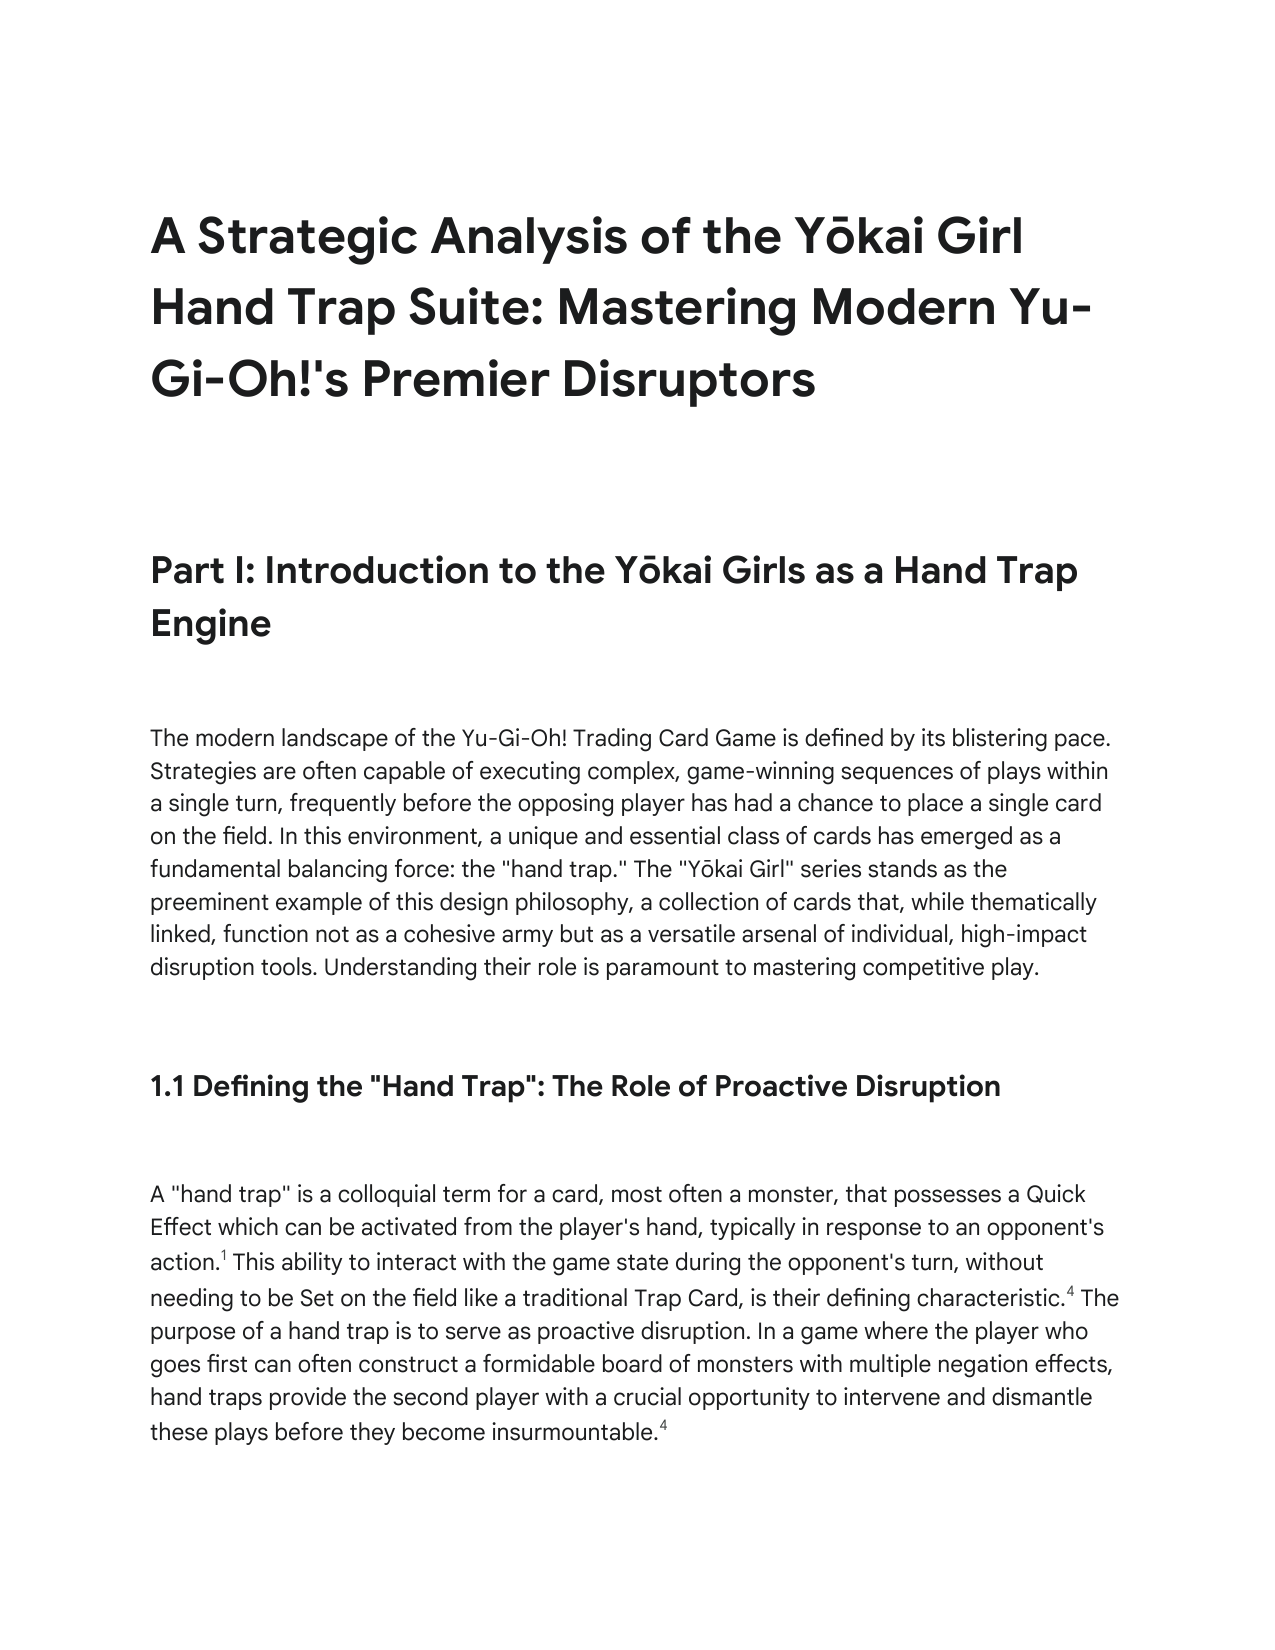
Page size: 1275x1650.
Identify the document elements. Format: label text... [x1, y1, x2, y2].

text The modern landscape of the Yu-Gi-Oh! Trading Card Game is defined by its blistering pace. Strategies are often capable of executing complex, game-winning sequences of plays within a single turn, frequently before the opposing player has had a chance to place a single card on the field. In this environment, a unique and essential class of cards has emerged as a fundamental balancing force: the "hand trap." The "Yōkai Girl" series stands as the preeminent example of this design philosophy, a collection of cards that, while thematically linked, function not as a cohesive army but as a versatile arsenal of individual, high-impact disruption tools. Understanding their role is paramount to mastering competitive play. [150, 724, 1125, 982]
subtitle A Strategic Analysis of the Yōkai Girl Hand Trap Suite: Mastering Modern Yu-Gi-Oh!'s Premier Disruptors [150, 205, 1125, 410]
subtitle Part I: Introduction to the Yōkai Girls as a Hand Trap Engine [150, 547, 1125, 647]
text A "hand trap" is a colloquial term for a card, most often a monster, that possesses a Quick Effect which can be activated from the player's hand, typically in response to an opponent's action.1 This ability to interact with the game state during the opponent's turn, without needing to be Set on the field like a traditional Trap Card, is their defining characteristic.4 The purpose of a hand trap is to serve as proactive disruption. In a game where the player who goes first can often construct a formidable board of monsters with multiple negation effects, hand traps provide the second player with a crucial opportunity to intervene and dismantle these plays before they become insurmountable.4 [150, 1181, 1125, 1447]
subtitle 1.1 Defining the "Hand Trap": The Role of Proactive Disruption [150, 1069, 1125, 1105]
